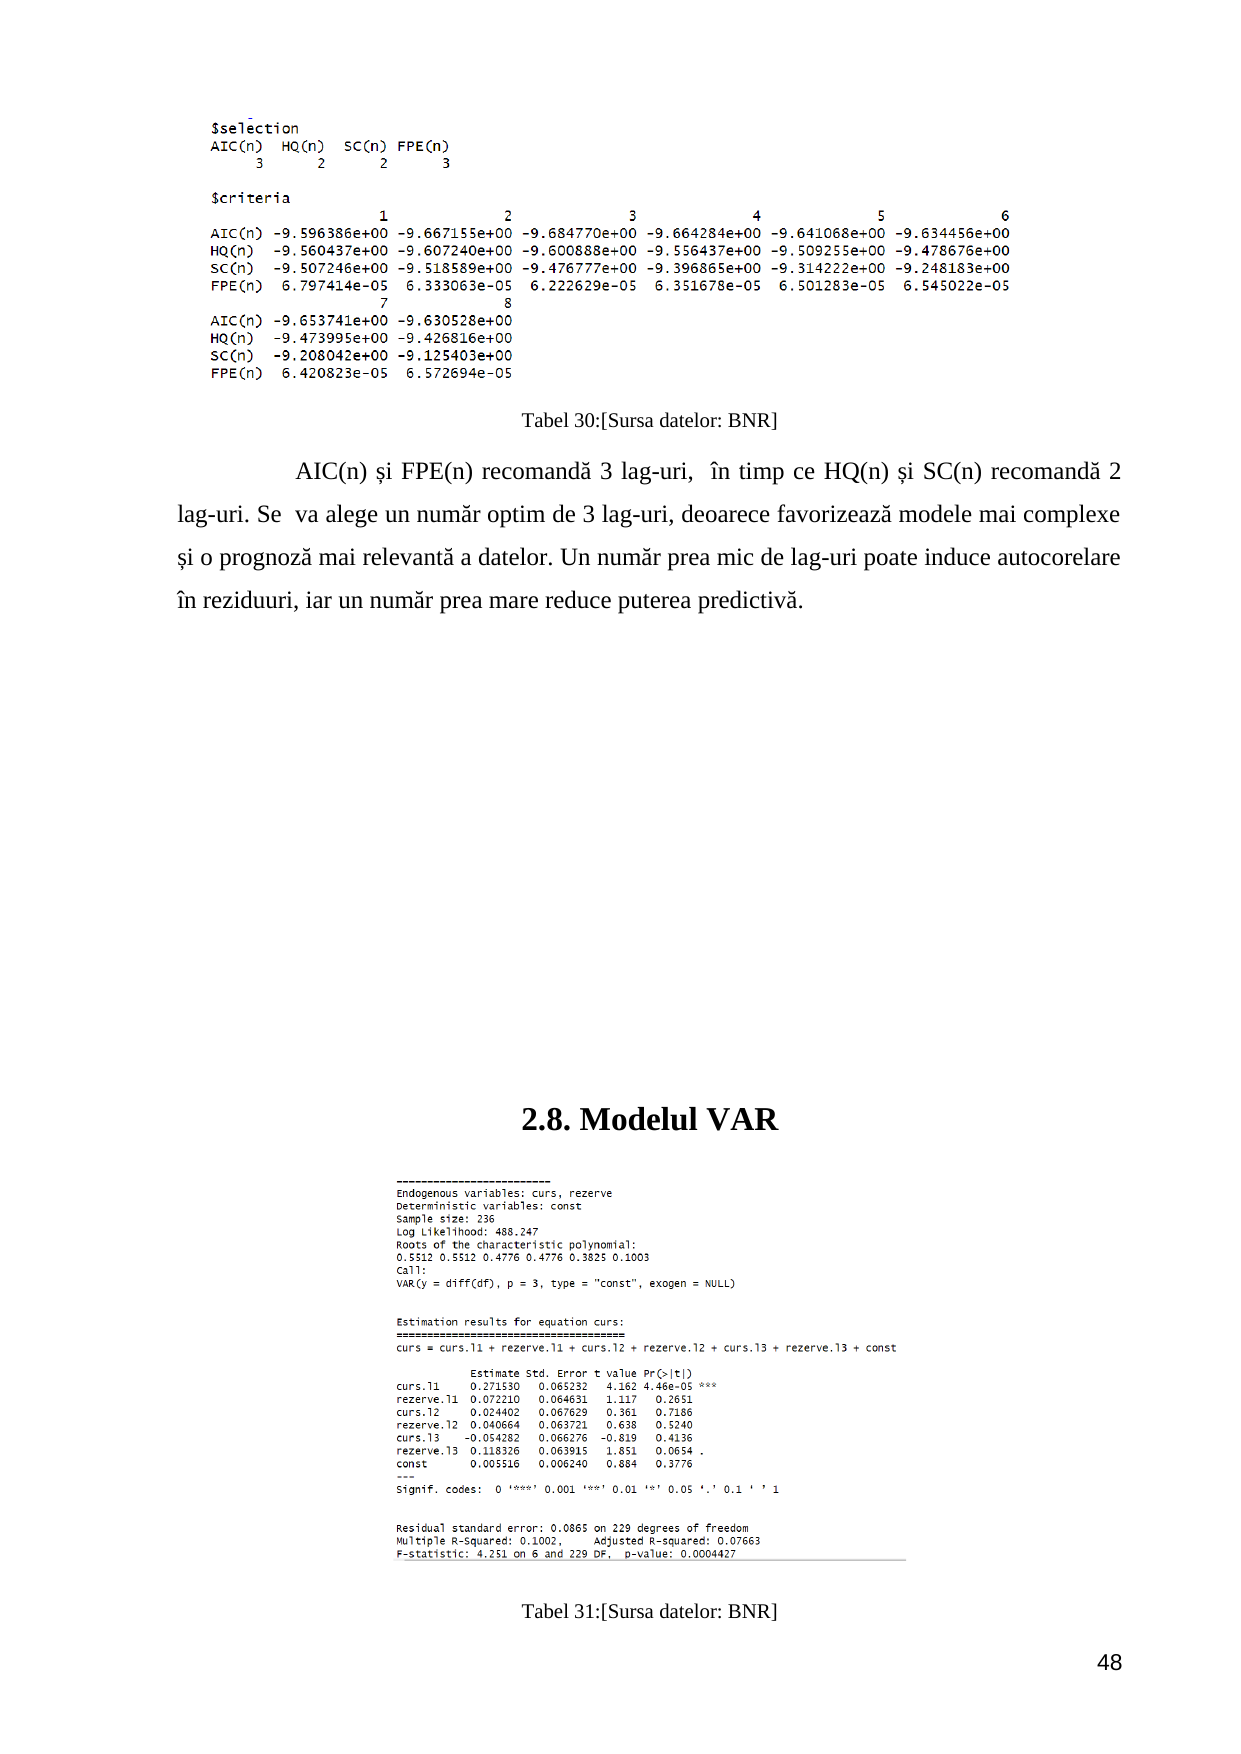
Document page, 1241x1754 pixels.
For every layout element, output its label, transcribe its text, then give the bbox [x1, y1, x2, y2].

picture [393, 1181, 907, 1561]
picture [208, 118, 1091, 395]
text Tabel 30:[Sursa datelor: BNR] [177, 408, 1122, 432]
subtitle 2.8. Modelul VAR [177, 1099, 1122, 1137]
text AIC(n) și FPE(n) recomandă 3 lag-uri, în timp ce HQ(n) și SC(n) recomandă 2 lag-uri. Se va alege un număr optim de 3 lag-uri, deoarece favorizează modele mai complexe și o prognoză mai relevantă a datelor. Un număr prea mic de lag-uri poate induce autocorelare în reziduuri, iar un număr prea mare reduce puterea predictivă. [177, 456, 1122, 614]
text Tabel 31:[Sursa datelor: BNR] [177, 1599, 1122, 1623]
